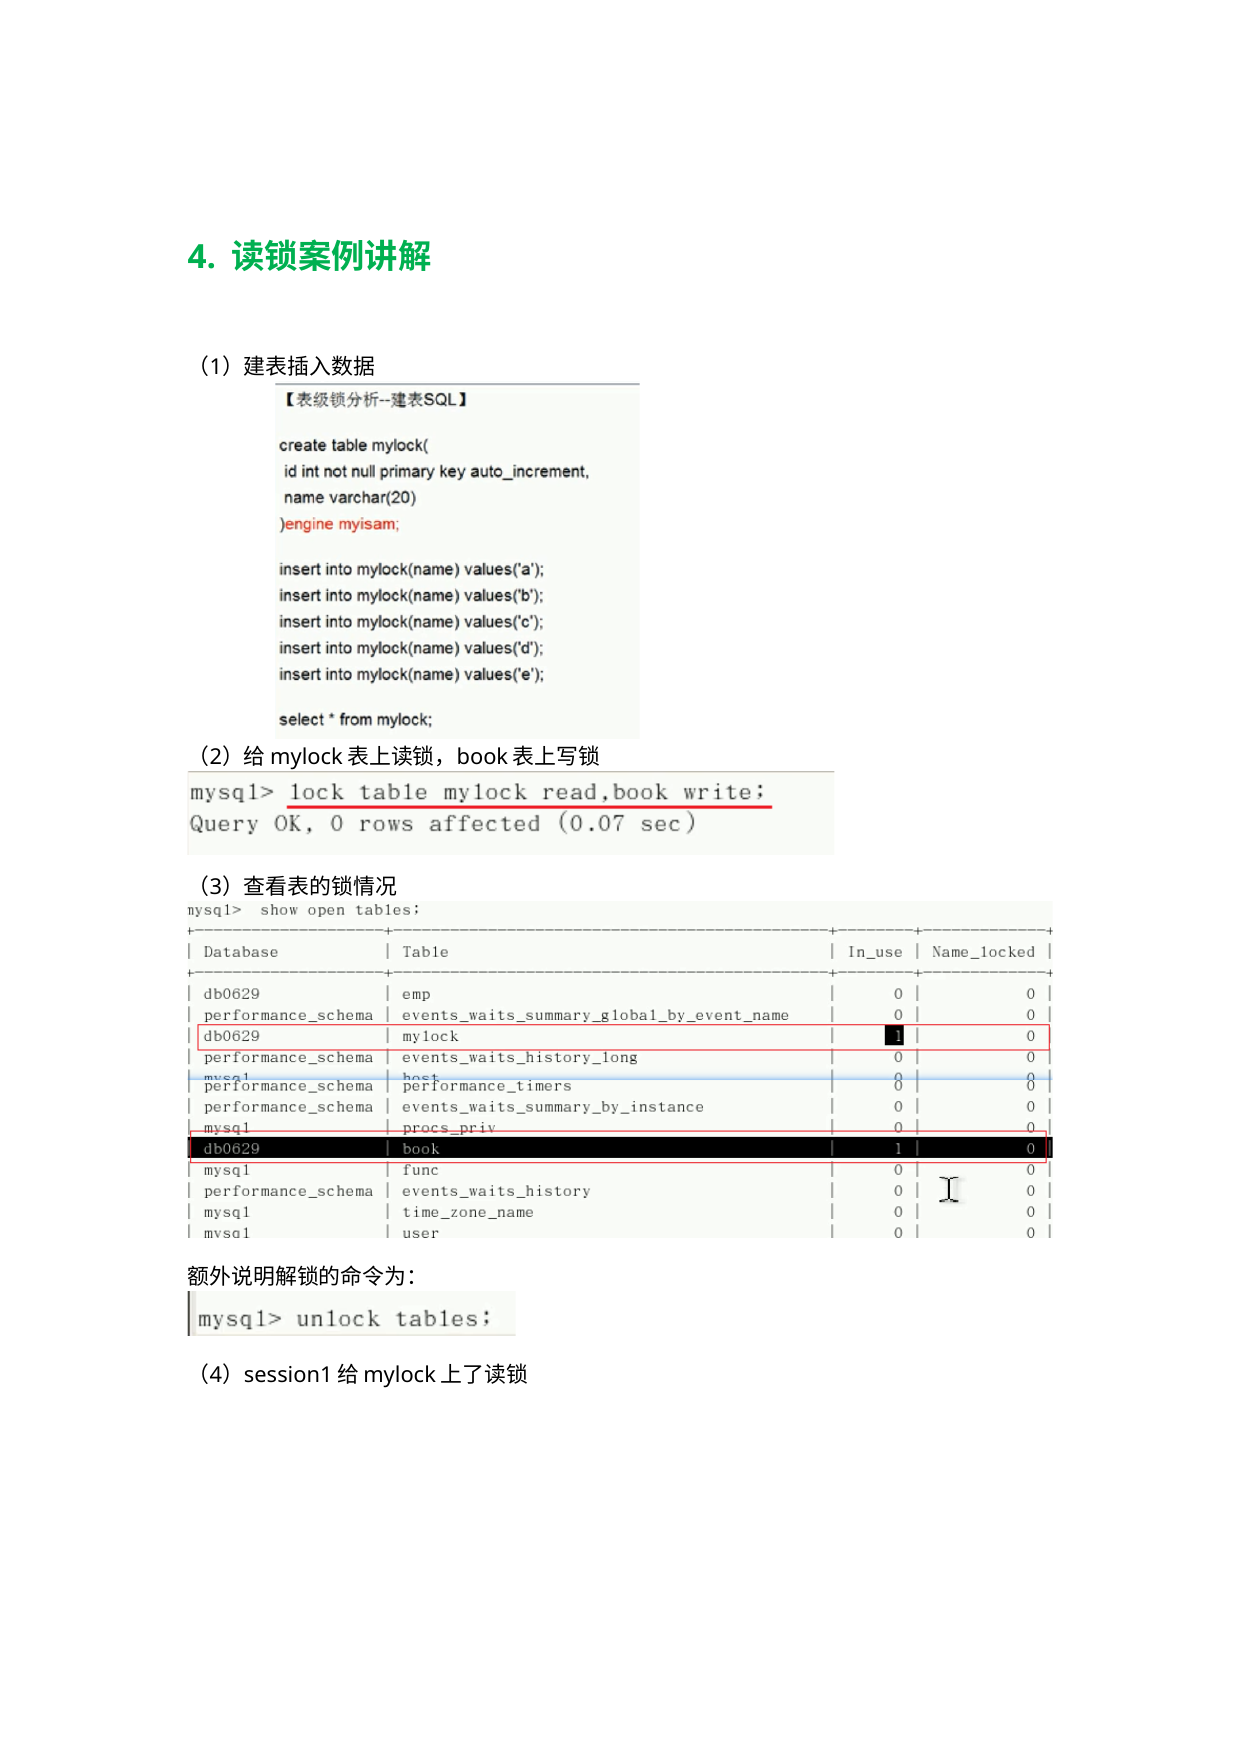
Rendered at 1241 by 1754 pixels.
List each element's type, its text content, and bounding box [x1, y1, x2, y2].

picture [187, 771, 835, 855]
picture [275, 381, 640, 739]
picture [187, 1291, 516, 1336]
text （3）查看表的锁情况 [187, 869, 1053, 901]
subtitle 读锁案例讲解 [187, 222, 1053, 287]
text 额外说明解锁的命令为： [187, 1259, 1053, 1291]
text （2）给mylock表上读锁，book表上写锁 [187, 739, 1053, 771]
text （4）session1给mylock上了读锁 [187, 1356, 1053, 1389]
picture [187, 901, 1053, 1238]
text （1）建表插入数据 [187, 349, 1053, 381]
